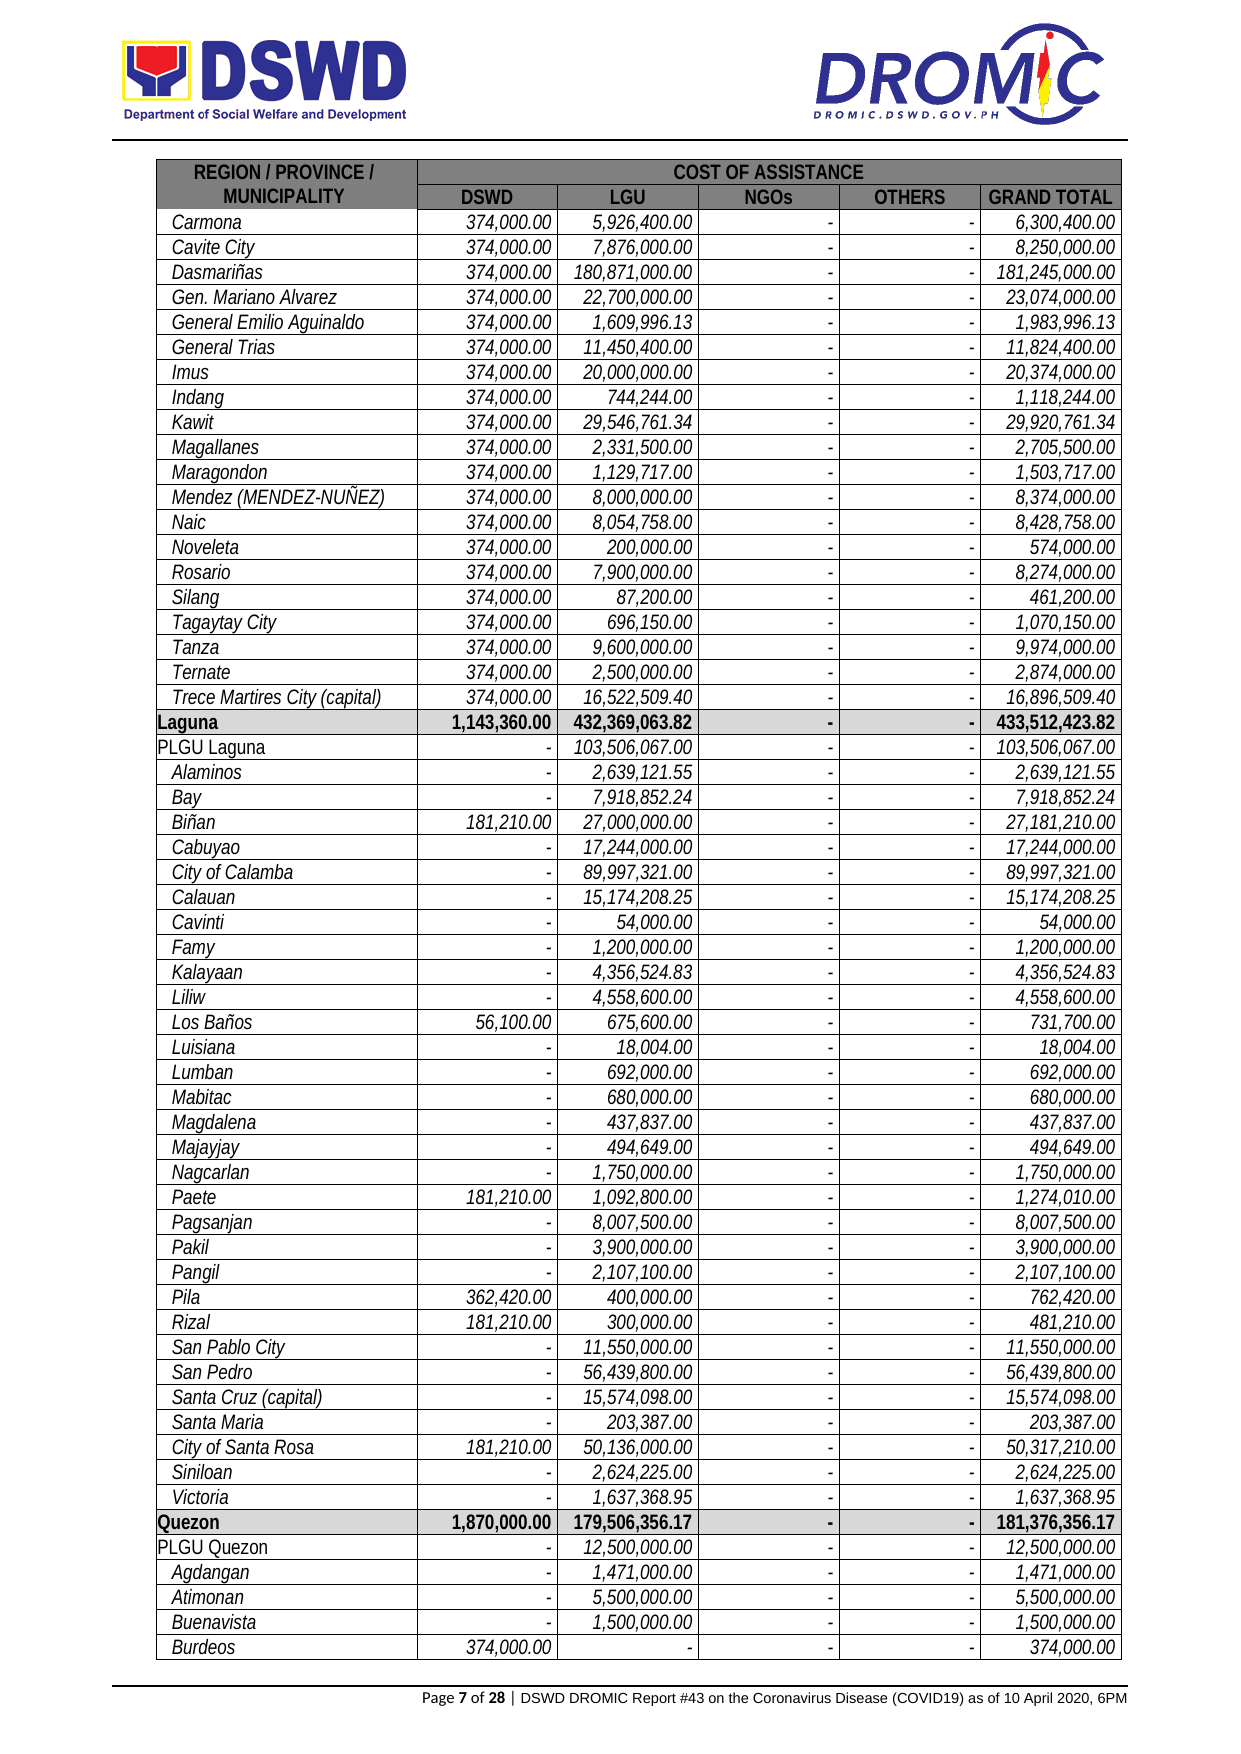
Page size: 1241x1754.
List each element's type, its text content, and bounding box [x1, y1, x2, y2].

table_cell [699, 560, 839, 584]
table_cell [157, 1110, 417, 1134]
table_cell 1,983,996.13 [981, 310, 1121, 334]
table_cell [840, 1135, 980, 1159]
table_cell Rosario [171, 560, 417, 584]
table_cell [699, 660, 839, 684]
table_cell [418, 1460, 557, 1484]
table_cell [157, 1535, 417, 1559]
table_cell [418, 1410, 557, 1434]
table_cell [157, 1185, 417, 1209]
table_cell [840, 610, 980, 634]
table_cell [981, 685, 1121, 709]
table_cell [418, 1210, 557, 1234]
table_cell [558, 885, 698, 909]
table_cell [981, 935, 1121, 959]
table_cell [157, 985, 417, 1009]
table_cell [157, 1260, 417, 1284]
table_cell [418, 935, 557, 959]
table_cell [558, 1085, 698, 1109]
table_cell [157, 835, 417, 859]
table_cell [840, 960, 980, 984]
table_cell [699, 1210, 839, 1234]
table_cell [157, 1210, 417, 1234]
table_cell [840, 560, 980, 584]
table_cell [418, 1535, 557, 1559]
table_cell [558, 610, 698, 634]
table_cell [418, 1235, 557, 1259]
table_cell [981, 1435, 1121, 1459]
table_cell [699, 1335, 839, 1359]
table_cell [157, 235, 171, 259]
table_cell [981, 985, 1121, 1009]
table_cell 374,000.00 [418, 335, 557, 359]
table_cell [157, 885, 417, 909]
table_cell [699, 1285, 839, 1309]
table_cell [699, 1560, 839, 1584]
table_cell 374,000.00 [418, 485, 557, 509]
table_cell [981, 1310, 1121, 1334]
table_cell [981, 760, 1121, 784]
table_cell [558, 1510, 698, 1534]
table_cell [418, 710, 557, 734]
table_cell Carmona [171, 209, 417, 234]
table_cell 29,546,761.34 [558, 410, 698, 434]
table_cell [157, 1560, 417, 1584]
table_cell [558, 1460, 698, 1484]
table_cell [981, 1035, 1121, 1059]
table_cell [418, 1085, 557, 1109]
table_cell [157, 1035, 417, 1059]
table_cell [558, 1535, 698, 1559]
table_cell - [699, 360, 839, 384]
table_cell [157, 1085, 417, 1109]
table_cell [157, 560, 171, 584]
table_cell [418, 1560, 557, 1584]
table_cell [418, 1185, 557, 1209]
table_cell Kawit [171, 410, 417, 434]
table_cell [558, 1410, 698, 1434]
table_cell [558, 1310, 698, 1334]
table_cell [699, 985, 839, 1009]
table_cell 2,331,500.00 [558, 435, 698, 459]
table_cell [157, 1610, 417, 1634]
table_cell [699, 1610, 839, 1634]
table_header REGION / PROVINCE / MUNICIPALITY [157, 160, 417, 209]
table_cell 374,000.00 [418, 310, 557, 334]
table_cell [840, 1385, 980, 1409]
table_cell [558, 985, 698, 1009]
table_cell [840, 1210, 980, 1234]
table_cell 8,000,000.00 [558, 485, 698, 509]
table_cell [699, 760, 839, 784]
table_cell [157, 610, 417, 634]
table_cell - [699, 235, 839, 259]
table_cell [157, 510, 171, 534]
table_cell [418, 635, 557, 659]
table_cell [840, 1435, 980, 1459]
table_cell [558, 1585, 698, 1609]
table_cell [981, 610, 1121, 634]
table_cell 374,000.00 [418, 210, 557, 234]
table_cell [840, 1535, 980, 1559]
table_cell - [699, 460, 839, 484]
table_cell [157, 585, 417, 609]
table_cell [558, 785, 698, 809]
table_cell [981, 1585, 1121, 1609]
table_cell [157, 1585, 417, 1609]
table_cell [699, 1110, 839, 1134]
table_cell 22,700,000.00 [558, 285, 698, 309]
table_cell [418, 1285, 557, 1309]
table_cell [157, 435, 171, 459]
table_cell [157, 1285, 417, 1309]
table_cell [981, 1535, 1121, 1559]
table_cell [157, 285, 171, 309]
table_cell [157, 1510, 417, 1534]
table_cell Noveleta [171, 535, 417, 559]
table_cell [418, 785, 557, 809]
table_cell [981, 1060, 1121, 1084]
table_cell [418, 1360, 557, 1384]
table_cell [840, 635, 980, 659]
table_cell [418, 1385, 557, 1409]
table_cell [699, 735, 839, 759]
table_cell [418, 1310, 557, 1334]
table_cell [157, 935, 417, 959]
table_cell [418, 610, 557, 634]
table_cell [157, 335, 171, 359]
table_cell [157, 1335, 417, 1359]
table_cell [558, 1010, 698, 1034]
table_cell LGU [558, 185, 698, 209]
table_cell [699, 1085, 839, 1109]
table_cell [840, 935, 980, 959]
table_cell [157, 360, 171, 384]
table_cell - [840, 485, 980, 509]
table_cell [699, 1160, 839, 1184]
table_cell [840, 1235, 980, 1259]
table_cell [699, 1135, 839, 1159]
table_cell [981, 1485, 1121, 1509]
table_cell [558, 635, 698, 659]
table_cell 7,876,000.00 [558, 235, 698, 259]
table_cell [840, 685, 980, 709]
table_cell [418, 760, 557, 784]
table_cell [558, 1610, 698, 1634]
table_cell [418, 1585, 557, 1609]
table_cell DSWD [418, 185, 557, 209]
table_cell Indang [171, 385, 417, 409]
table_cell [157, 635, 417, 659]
table_cell 8,250,000.00 [981, 235, 1121, 259]
table_cell 744,244.00 [558, 385, 698, 409]
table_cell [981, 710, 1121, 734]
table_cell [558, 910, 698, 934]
table_cell 7,900,000.00 [558, 560, 698, 584]
table_cell - [699, 210, 839, 234]
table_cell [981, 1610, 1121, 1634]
table_cell Magallanes [171, 435, 417, 459]
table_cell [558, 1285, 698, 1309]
table_cell NGOs [699, 185, 839, 209]
table_cell 8,428,758.00 [981, 510, 1121, 534]
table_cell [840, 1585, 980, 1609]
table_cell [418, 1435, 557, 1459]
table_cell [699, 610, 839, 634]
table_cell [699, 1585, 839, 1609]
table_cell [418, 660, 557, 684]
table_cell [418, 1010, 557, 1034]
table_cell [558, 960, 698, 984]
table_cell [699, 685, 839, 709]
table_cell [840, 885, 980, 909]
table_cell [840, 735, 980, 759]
table_cell - [699, 285, 839, 309]
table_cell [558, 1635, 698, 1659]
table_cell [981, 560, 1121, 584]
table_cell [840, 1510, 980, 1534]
table_cell 374,000.00 [418, 510, 557, 534]
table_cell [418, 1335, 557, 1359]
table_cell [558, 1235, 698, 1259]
table_cell [157, 260, 171, 284]
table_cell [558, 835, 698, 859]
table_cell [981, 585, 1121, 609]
table_cell 29,920,761.34 [981, 410, 1121, 434]
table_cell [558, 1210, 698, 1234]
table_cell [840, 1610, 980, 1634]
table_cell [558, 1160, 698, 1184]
table_cell OTHERS [840, 185, 980, 209]
table_cell 374,000.00 [418, 260, 557, 284]
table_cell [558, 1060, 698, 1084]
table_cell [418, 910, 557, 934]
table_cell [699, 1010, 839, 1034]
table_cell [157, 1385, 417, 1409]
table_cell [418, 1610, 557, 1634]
table_cell Mendez (MENDEZ-NUÑEZ) [171, 485, 417, 509]
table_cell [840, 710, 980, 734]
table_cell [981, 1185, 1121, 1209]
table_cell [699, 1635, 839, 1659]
table_cell [157, 460, 171, 484]
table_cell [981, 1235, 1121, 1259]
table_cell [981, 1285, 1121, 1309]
table_cell 1,609,996.13 [558, 310, 698, 334]
table_cell - [699, 310, 839, 334]
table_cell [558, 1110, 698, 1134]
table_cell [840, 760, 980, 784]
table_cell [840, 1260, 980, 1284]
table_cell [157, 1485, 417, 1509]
table_cell 8,374,000.00 [981, 485, 1121, 509]
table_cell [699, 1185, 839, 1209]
table_cell Gen. Mariano Alvarez [171, 285, 417, 309]
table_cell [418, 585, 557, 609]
table_cell General Emilio Aguinaldo [171, 310, 417, 334]
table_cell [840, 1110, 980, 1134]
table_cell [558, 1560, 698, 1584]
table_header COST OF ASSISTANCE [418, 160, 1121, 184]
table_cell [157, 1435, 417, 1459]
table_cell - [840, 385, 980, 409]
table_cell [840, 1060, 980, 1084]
table_cell 20,374,000.00 [981, 360, 1121, 384]
table_cell [157, 535, 171, 559]
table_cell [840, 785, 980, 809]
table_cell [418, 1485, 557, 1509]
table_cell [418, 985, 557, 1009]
table_cell 6,300,400.00 [981, 210, 1121, 234]
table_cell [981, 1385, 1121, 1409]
table_cell 20,000,000.00 [558, 360, 698, 384]
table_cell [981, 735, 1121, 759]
table_cell - [840, 235, 980, 259]
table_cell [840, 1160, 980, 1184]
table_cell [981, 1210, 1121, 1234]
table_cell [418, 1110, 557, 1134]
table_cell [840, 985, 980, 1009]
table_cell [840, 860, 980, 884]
table_cell - [840, 260, 980, 284]
table_cell 374,000.00 [418, 385, 557, 409]
table_cell 374,000.00 [418, 285, 557, 309]
table_cell 374,000.00 [418, 410, 557, 434]
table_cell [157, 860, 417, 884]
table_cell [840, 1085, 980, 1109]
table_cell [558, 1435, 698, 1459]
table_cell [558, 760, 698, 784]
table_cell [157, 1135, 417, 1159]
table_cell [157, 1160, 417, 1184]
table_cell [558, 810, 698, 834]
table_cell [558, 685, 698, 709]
table_cell - [840, 410, 980, 434]
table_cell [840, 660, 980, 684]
table_cell 374,000.00 [418, 360, 557, 384]
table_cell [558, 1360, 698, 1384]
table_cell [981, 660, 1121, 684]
table_cell - [699, 435, 839, 459]
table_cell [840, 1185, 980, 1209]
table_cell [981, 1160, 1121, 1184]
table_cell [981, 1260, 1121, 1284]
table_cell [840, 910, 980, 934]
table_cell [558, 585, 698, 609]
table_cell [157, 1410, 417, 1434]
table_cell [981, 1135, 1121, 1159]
table_cell - [699, 510, 839, 534]
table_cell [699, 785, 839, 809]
table_cell Dasmariñas [171, 260, 417, 284]
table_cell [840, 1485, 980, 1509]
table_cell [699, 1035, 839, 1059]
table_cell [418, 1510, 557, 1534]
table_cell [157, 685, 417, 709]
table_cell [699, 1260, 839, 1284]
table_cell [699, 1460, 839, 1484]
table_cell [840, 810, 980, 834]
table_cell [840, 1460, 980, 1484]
table_cell 1,129,717.00 [558, 460, 698, 484]
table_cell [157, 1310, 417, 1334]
table_cell - [840, 310, 980, 334]
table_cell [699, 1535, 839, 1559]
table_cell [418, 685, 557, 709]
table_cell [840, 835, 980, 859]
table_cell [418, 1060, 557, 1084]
table_cell GRAND TOTAL [981, 185, 1121, 209]
table_cell [157, 385, 171, 409]
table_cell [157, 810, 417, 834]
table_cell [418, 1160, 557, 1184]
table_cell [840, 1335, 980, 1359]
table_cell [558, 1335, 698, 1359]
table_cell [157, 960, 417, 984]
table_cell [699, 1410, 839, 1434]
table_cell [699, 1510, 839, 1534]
table_cell 23,074,000.00 [981, 285, 1121, 309]
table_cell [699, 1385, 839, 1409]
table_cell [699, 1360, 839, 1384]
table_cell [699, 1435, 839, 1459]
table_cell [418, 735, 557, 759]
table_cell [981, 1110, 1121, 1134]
table_cell - [840, 335, 980, 359]
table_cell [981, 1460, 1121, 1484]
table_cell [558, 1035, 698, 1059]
table_cell Maragondon [171, 460, 417, 484]
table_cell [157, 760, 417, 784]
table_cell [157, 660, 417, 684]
table_cell 11,450,400.00 [558, 335, 698, 359]
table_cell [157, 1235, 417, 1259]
table_cell 374,000.00 [418, 460, 557, 484]
table_cell Cavite City [171, 235, 417, 259]
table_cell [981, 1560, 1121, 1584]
table_cell - [840, 285, 980, 309]
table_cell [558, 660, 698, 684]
table_cell [157, 410, 171, 434]
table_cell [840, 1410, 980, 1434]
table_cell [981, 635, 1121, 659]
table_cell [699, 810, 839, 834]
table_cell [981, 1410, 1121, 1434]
table_cell [157, 485, 171, 509]
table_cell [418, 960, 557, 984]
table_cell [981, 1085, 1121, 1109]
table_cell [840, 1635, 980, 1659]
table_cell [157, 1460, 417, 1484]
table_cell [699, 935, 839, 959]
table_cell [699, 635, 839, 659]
table_cell 374,000.00 [418, 235, 557, 259]
table_cell - [840, 460, 980, 484]
table_cell - [840, 535, 980, 559]
table_cell - [699, 410, 839, 434]
table_cell 1,118,244.00 [981, 385, 1121, 409]
table_cell 2,705,500.00 [981, 435, 1121, 459]
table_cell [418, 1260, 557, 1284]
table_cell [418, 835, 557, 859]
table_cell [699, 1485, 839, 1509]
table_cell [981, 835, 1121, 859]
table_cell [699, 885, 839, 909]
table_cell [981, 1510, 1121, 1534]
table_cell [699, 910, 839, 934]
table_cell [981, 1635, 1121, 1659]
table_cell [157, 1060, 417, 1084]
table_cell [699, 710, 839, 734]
table_cell 8,054,758.00 [558, 510, 698, 534]
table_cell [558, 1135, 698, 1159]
table_cell - [840, 360, 980, 384]
table_cell - [840, 510, 980, 534]
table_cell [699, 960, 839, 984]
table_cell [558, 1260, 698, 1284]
table_cell 374,000.00 [418, 435, 557, 459]
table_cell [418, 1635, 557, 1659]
table_cell 180,871,000.00 [558, 260, 698, 284]
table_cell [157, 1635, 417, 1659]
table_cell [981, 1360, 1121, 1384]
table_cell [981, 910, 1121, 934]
table_cell - [840, 210, 980, 234]
table_cell 374,000.00 [418, 535, 557, 559]
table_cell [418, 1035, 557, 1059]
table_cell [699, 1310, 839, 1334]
table_cell 200,000.00 [558, 535, 698, 559]
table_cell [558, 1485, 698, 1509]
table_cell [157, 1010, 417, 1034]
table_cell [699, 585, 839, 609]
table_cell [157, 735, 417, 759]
table_cell 374,000.00 [418, 560, 557, 584]
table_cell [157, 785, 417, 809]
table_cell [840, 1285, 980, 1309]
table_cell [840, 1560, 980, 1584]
table_cell - [699, 335, 839, 359]
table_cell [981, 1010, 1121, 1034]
table_cell 574,000.00 [981, 535, 1121, 559]
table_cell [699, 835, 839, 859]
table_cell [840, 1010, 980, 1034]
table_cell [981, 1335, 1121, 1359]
picture [112, 37, 417, 125]
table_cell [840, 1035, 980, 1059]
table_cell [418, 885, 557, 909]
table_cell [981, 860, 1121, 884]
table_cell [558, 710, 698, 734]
table_cell - [699, 385, 839, 409]
table_cell 1,503,717.00 [981, 460, 1121, 484]
table_cell - [699, 260, 839, 284]
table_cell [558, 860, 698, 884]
table_cell [157, 209, 171, 234]
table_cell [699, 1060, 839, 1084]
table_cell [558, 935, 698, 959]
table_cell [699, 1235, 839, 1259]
table_cell - [840, 435, 980, 459]
table_cell 5,926,400.00 [558, 210, 698, 234]
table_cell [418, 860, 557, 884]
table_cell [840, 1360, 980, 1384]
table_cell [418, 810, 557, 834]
table_cell - [699, 485, 839, 509]
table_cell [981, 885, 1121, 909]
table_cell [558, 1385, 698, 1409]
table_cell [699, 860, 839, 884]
picture [781, 23, 1133, 125]
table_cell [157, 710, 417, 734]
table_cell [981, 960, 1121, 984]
table_cell [157, 310, 171, 334]
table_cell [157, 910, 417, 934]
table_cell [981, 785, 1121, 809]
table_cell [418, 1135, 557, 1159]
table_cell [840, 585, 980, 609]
table_cell - [699, 535, 839, 559]
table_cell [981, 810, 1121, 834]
table_cell 181,245,000.00 [981, 260, 1121, 284]
table_cell Imus [171, 360, 417, 384]
table_cell 11,824,400.00 [981, 335, 1121, 359]
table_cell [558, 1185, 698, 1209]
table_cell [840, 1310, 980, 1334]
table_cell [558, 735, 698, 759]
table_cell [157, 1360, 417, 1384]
table_cell General Trias [171, 335, 417, 359]
table_cell Naic [171, 510, 417, 534]
